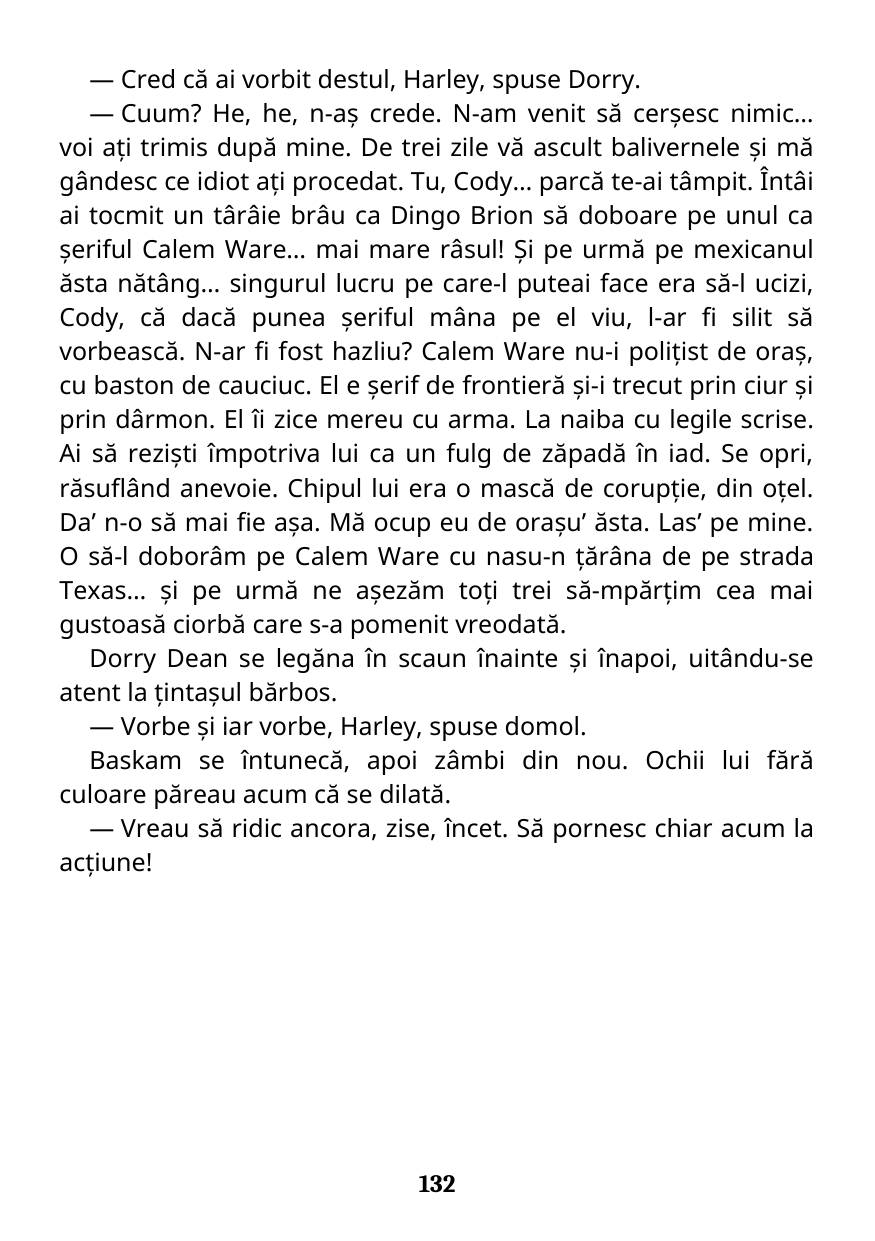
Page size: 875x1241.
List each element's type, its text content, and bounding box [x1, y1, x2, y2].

text — Cred că ai vorbit destul, Harley, spuse Dorry. [59, 61, 815, 96]
text Dorry Dean se legăna în scaun înainte şi înapoi, uitându-se atent la ţintaşul bărbos. [59, 641, 815, 709]
text — Cuum? He, he, n-aş crede. N-am venit să cerşesc nimic… voi aţi trimis după mine. De trei zile vă ascult balivernele şi mă gândesc ce idiot aţi procedat. Tu, Cody… parcă te-ai tâmpit. Întâi ai tocmit un târâie brâu ca Dingo Brion să doboare pe unul ca şeriful Calem Ware… mai mare râsul! Şi pe urmă pe mexicanul ăsta nătâng… singurul lucru pe care-l puteai face era să-l ucizi, Cody, că dacă punea şeriful mâna pe el viu, l-ar fi silit să vorbească. N-ar fi fost hazliu? Calem Ware nu-i poliţist de oraş, cu baston de cauciuc. El e şerif de frontieră şi-i trecut prin ciur şi prin dârmon. El îi zice mereu cu arma. La naiba cu legile scrise. Ai să rezişti împotriva lui ca un fulg de zăpadă în iad. Se opri, răsuflând anevoie. Chipul lui era o mască de corupţie, din oţel. Da’ n-o să mai fie aşa. Mă ocup eu de oraşu’ ăsta. Las’ pe mine. O să-l doborâm pe Calem Ware cu nasu-n ţărâna de pe strada Texas… şi pe urmă ne aşezăm toţi trei să-mpărţim cea mai gustoasă ciorbă care s-a pomenit vreodată. [59, 96, 815, 641]
text — Vreau să ridic ancora, zise, încet. Să pornesc chiar acum la acţiune! [59, 811, 815, 879]
text Baskam se întunecă, apoi zâmbi din nou. Ochii lui fără culoare păreau acum că se dilată. [59, 743, 815, 811]
text — Vorbe şi iar vorbe, Harley, spuse domol. [59, 709, 815, 743]
